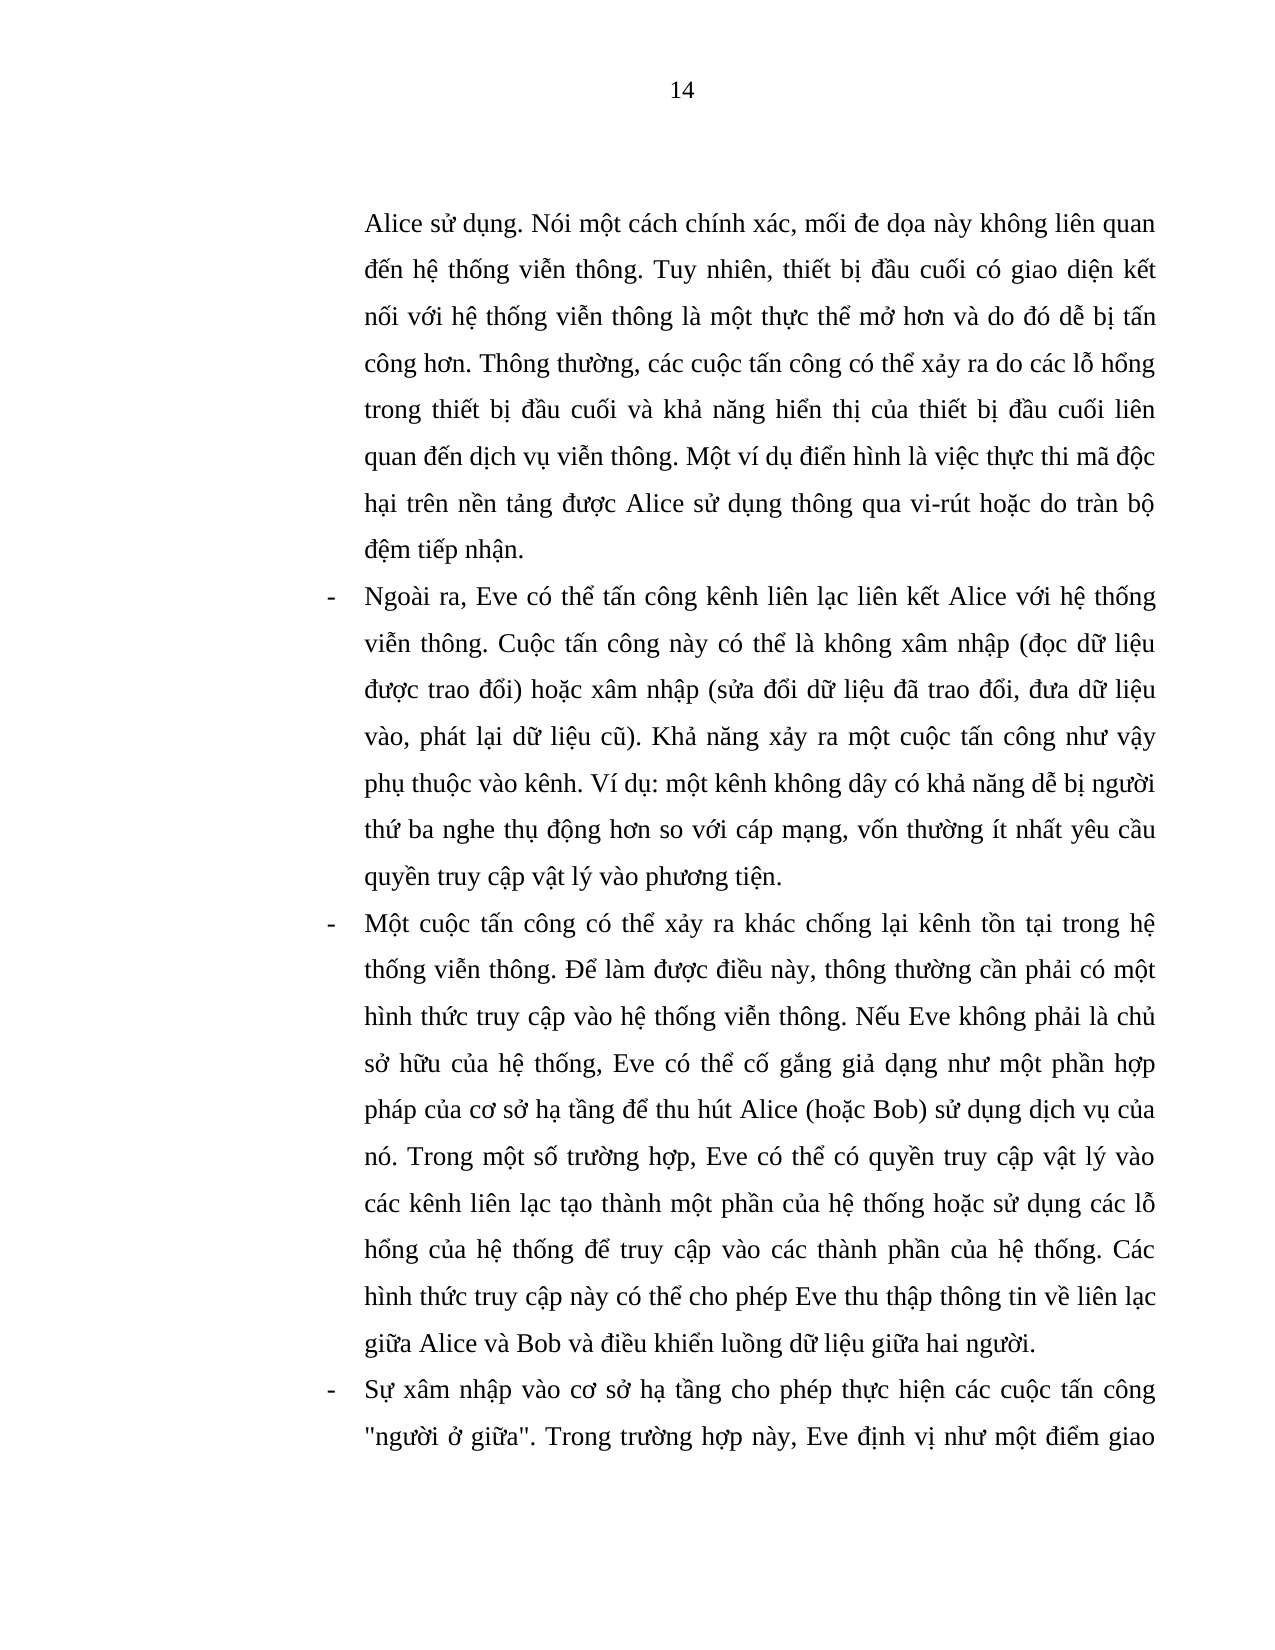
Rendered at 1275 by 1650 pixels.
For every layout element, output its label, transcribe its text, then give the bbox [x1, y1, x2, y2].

list Một cuộc tấn công có thể xảy ra khác chống lại kênh tồn tại trong hệ thống viễn thông. Để làm được điều này, thông thường cần phải có một hình thức truy cập vào hệ thống viễn thông. Nếu Eve không phải là chủ sở hữu của hệ thống, Eve có thể cố gắng giả dạng như một phần hợp pháp của cơ sở hạ tầng để thu hút Alice (hoặc Bob) sử dụng dịch vụ của nó. Trong một số trường hợp, Eve có thể có quyền truy cập vật lý vào các kênh liên lạc tạo thành một phần của hệ thống hoặc sử dụng các lỗ hổng của hệ thống để truy cập vào các thành phần của hệ thống. Các hình thức truy cập này có thể cho phép Eve thu thập thông tin về liên lạc giữa Alice và Bob và điều khiển luồng dữ liệu giữa hai người. [327, 907, 1157, 1358]
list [327, 1373, 1157, 1451]
list Ngoài ra, Eve có thể tấn công kênh liên lạc liên kết Alice với hệ thống viễn thông. Cuộc tấn công này có thể là không xâm nhập (đọc dữ liệu được trao đổi) hoặc xâm nhập (sửa đổi dữ liệu đã trao đổi, đưa dữ liệu vào, phát lại dữ liệu cũ). Khả năng xảy ra một cuộc tấn công như vậy phụ thuộc vào kênh. Ví dụ: một kênh không dây có khả năng dễ bị người thứ ba nghe thụ động hơn so với cáp mạng, vốn thường ít nhất yêu cầu quyền truy cập vật lý vào phương tiện. [327, 580, 1157, 891]
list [327, 207, 1157, 564]
